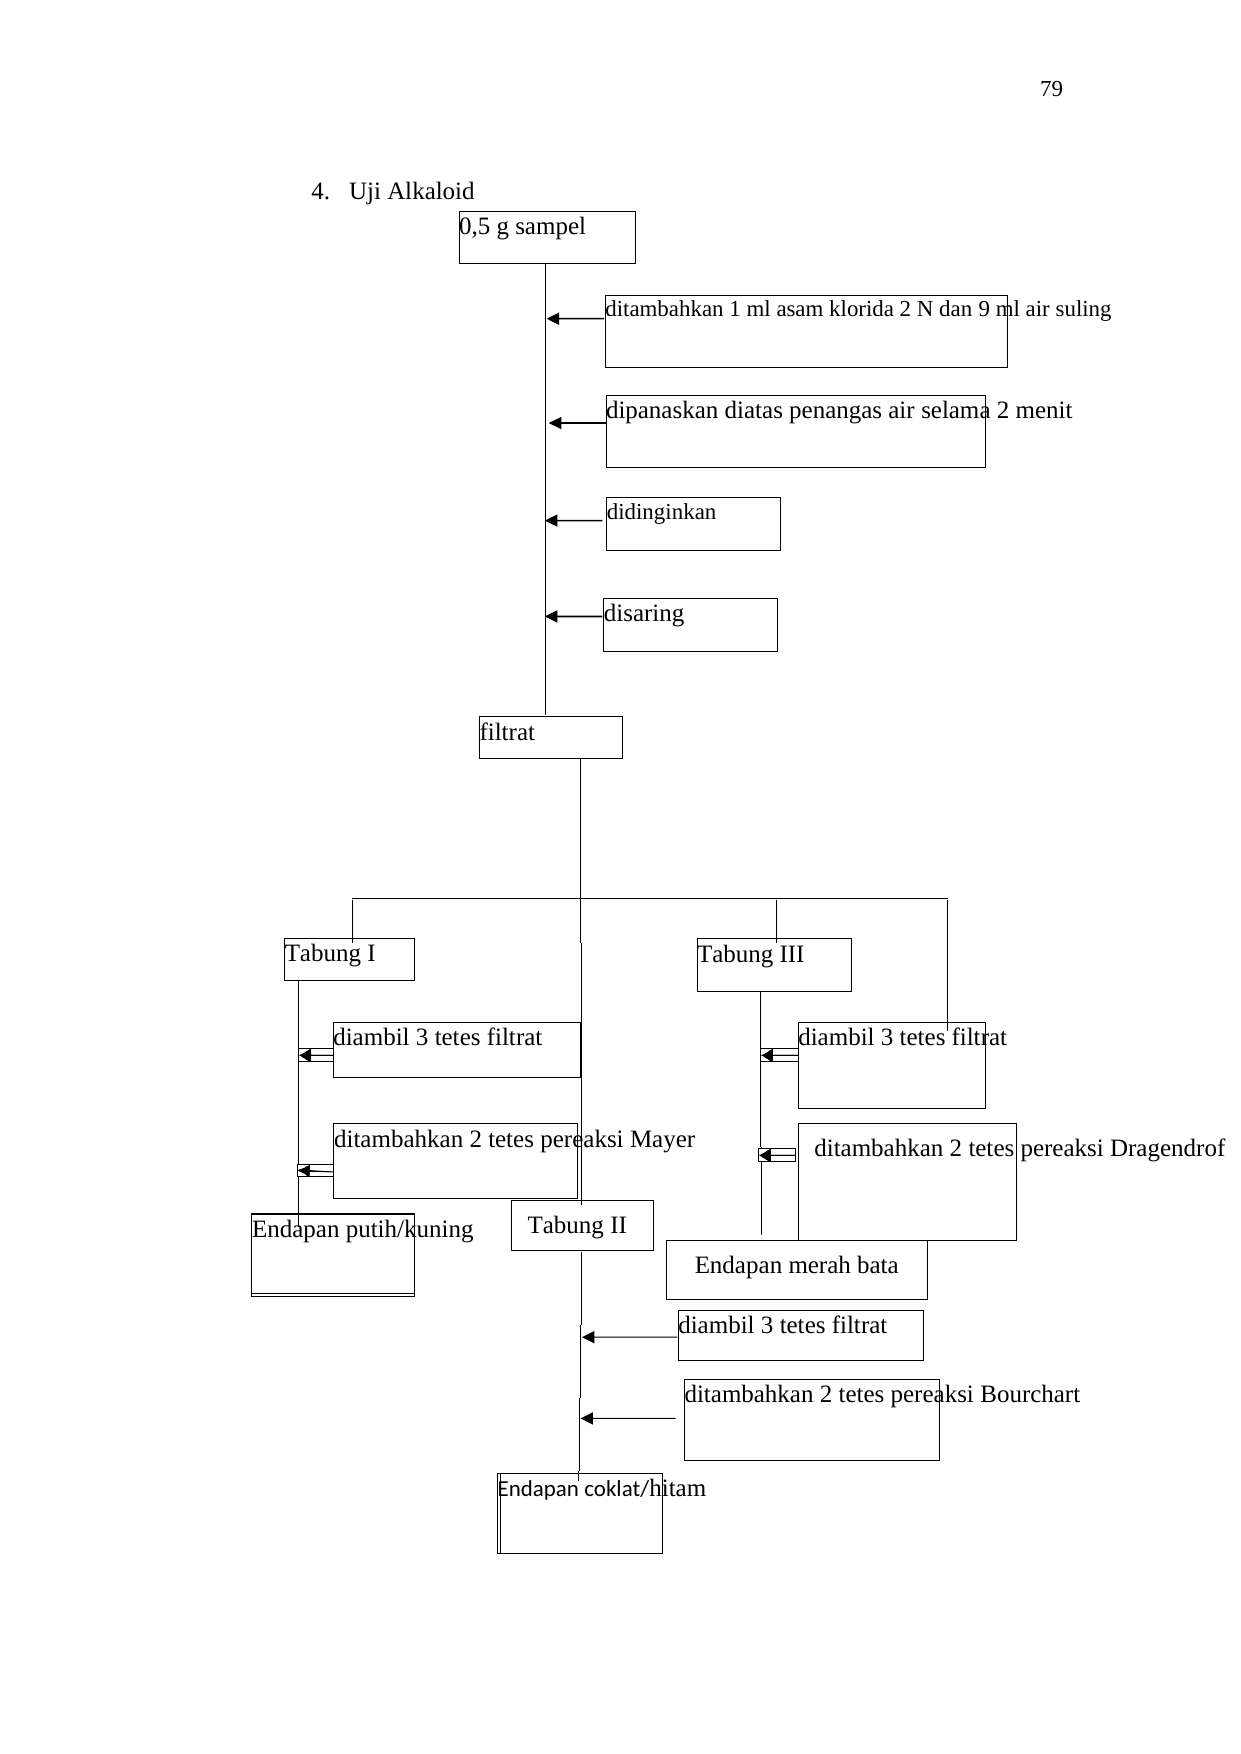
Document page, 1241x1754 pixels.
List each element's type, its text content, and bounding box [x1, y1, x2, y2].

picture [759, 1149, 795, 1161]
picture [761, 1049, 798, 1061]
list Uji Alkaloid [311, 176, 1201, 205]
picture [298, 1165, 333, 1176]
picture [299, 1049, 333, 1061]
